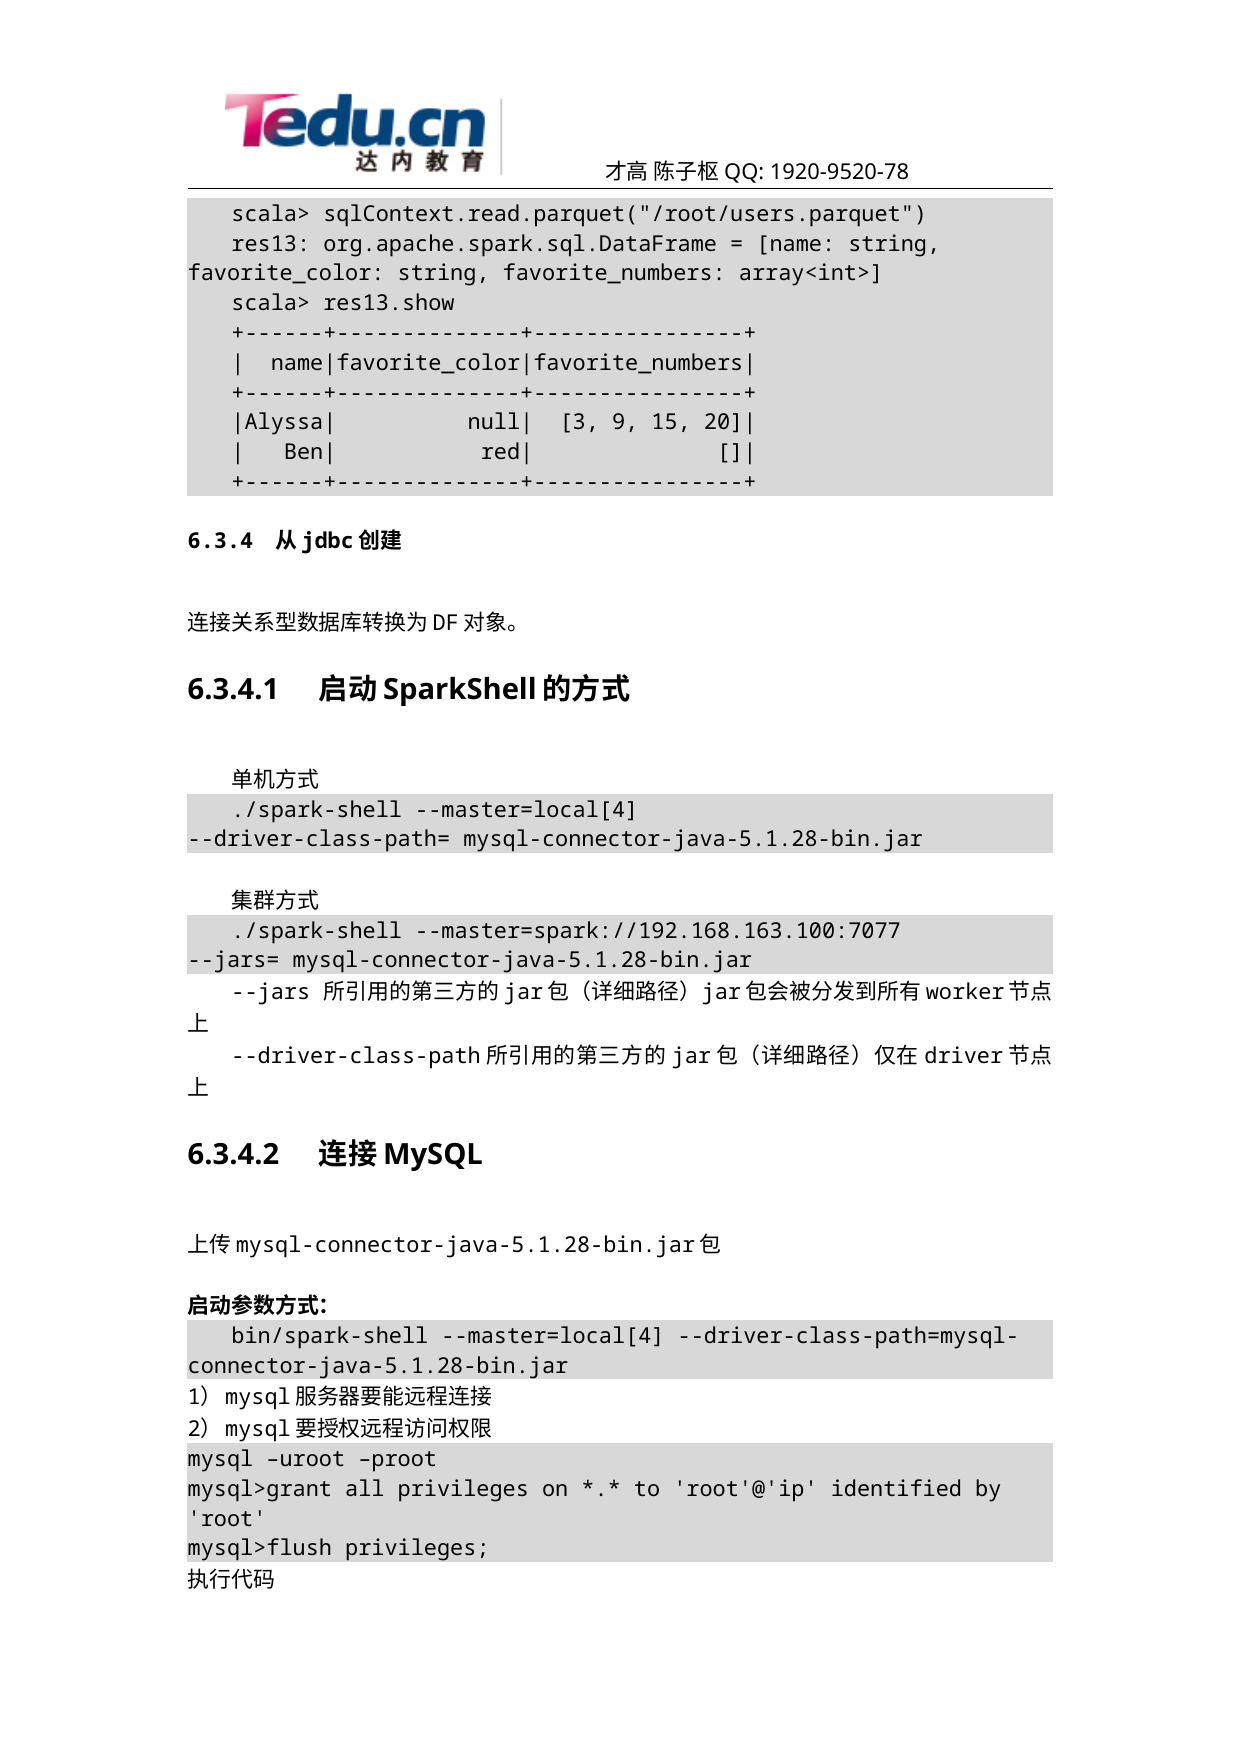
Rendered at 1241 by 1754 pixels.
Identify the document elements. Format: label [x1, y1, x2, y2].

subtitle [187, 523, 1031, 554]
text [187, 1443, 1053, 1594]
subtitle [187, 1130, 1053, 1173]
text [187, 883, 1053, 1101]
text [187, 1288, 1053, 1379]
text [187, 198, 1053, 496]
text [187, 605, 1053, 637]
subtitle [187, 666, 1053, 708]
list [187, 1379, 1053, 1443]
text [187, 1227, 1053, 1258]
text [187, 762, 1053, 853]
picture [225, 88, 507, 180]
